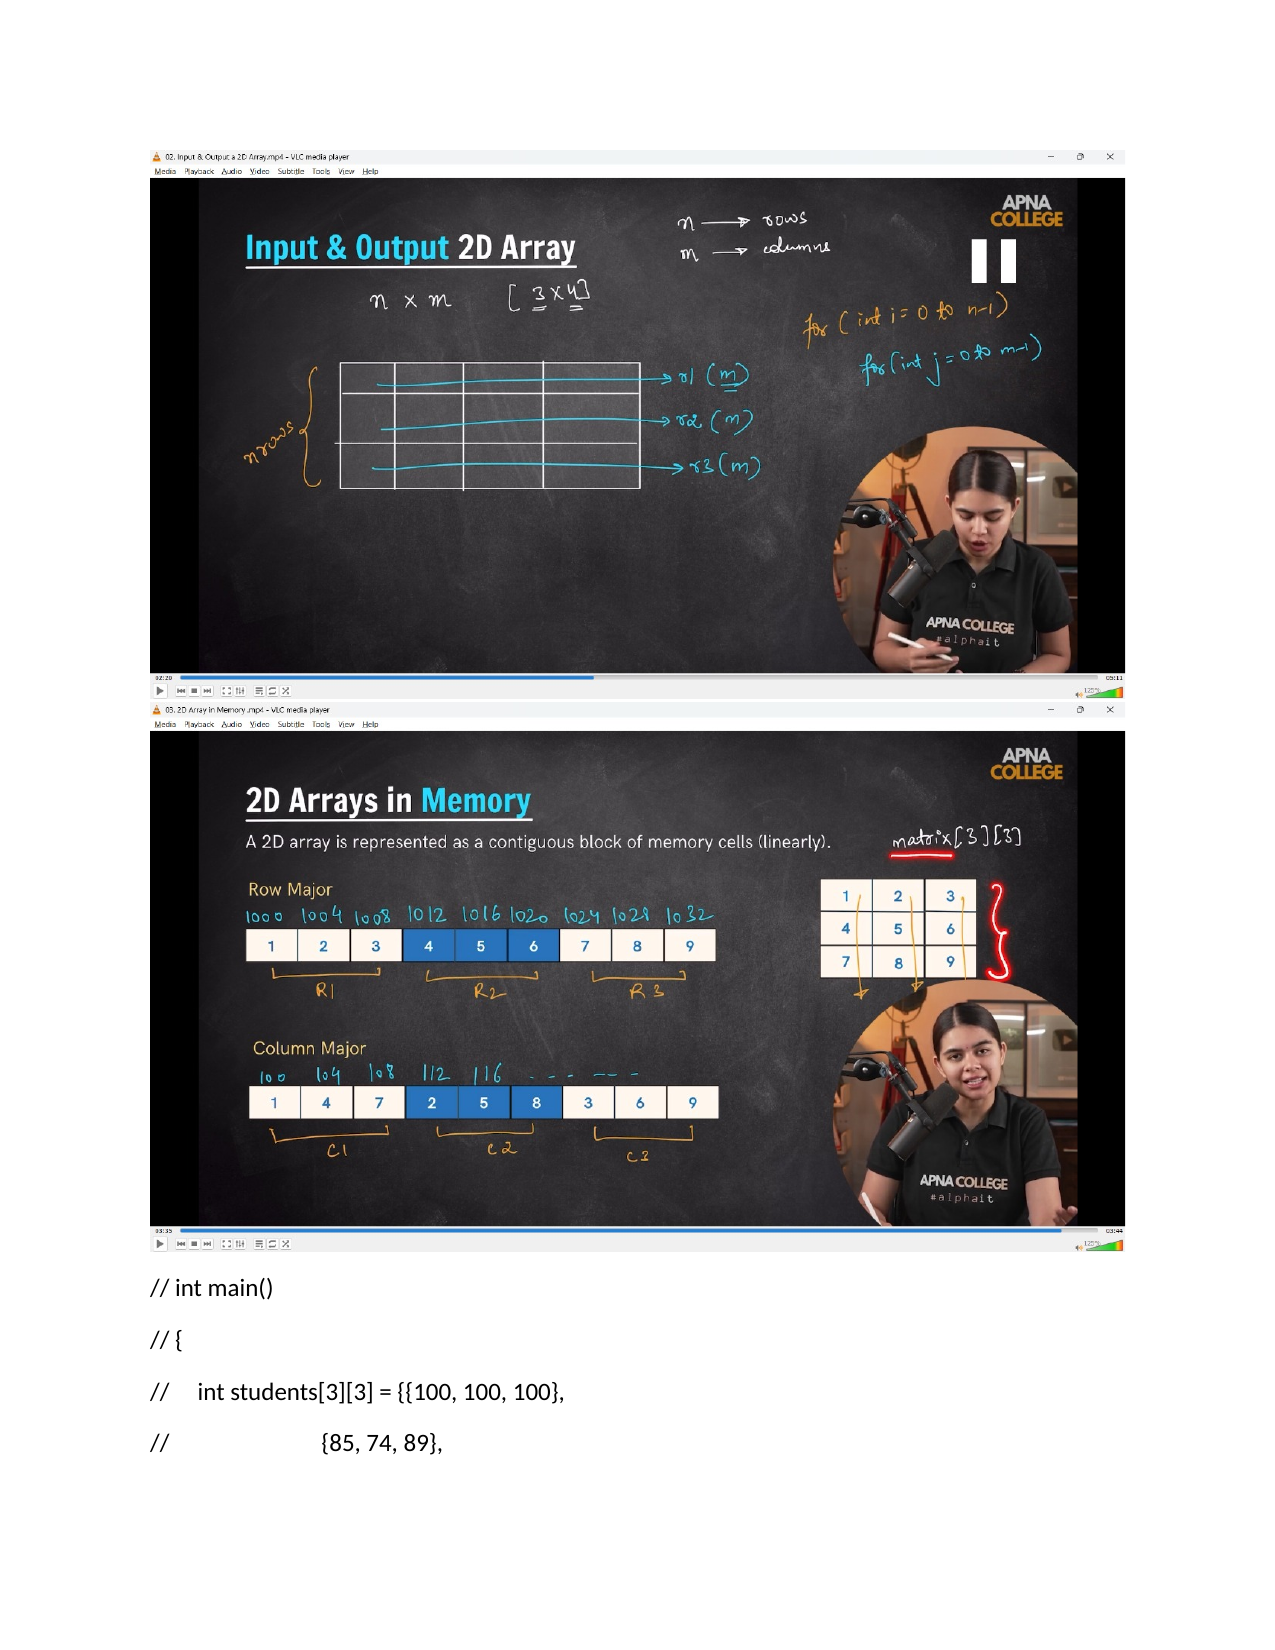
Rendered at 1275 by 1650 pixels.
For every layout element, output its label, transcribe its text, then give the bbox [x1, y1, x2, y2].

text // {85, 74, 89}, [150, 1427, 1125, 1458]
text // int students[3][3] = {{100, 100, 100}, [150, 1376, 1125, 1406]
picture [150, 702, 1125, 1252]
picture [150, 150, 1125, 699]
text // int main() [150, 1272, 1125, 1303]
text // { [150, 1324, 1125, 1355]
